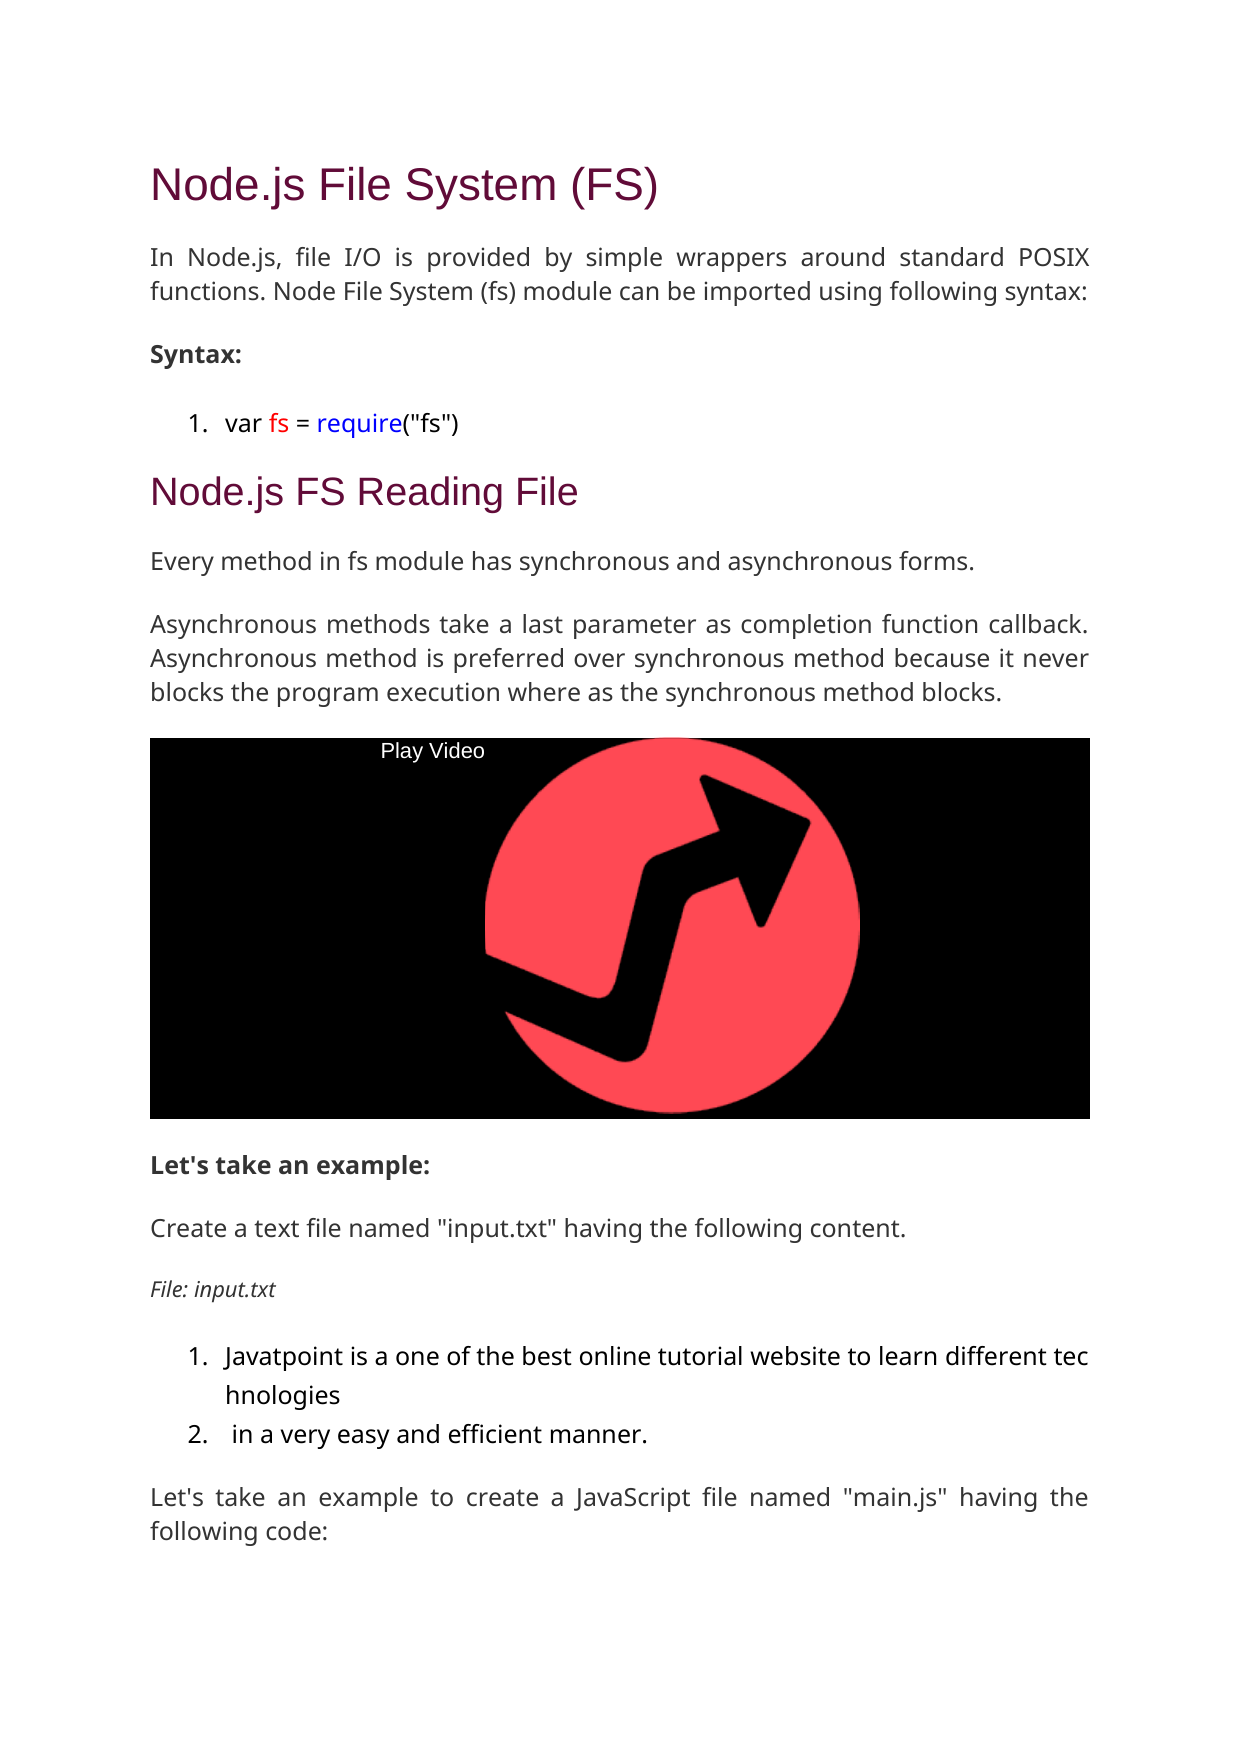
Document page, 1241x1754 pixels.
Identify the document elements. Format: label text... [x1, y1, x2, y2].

text Let's take an example to create a JavaScript file named "main.js" having the following code: [150, 1480, 1090, 1548]
text File: input.txt [150, 1274, 1090, 1304]
list Javatpoint is a one of the best online tutorial website to learn different technologies [187, 1333, 1090, 1411]
list in a very easy and efficient manner. [187, 1411, 1090, 1451]
text Syntax: [150, 337, 1090, 371]
picture [485, 737, 860, 1114]
text Node.js FS Reading File [150, 468, 1090, 514]
text Create a text file named "input.txt" having the following content. [150, 1211, 1090, 1245]
text Let's take an example: [150, 1148, 1090, 1182]
text Asynchronous methods take a last parameter as completion function callback. Asynchronous method is preferred over synchronous method because it never blocks the program execution where as the synchronous method blocks. [150, 606, 1090, 709]
text Node.js File System (FS) [150, 158, 1090, 211]
text Every method in fs module has synchronous and asynchronous forms. [150, 543, 1090, 577]
text In Node.js, file I/O is provided by simple wrappers around standard POSIX functions. Node File System (fs) module can be imported using following syntax: [150, 240, 1090, 308]
list var fs = require("fs") [187, 400, 1090, 439]
